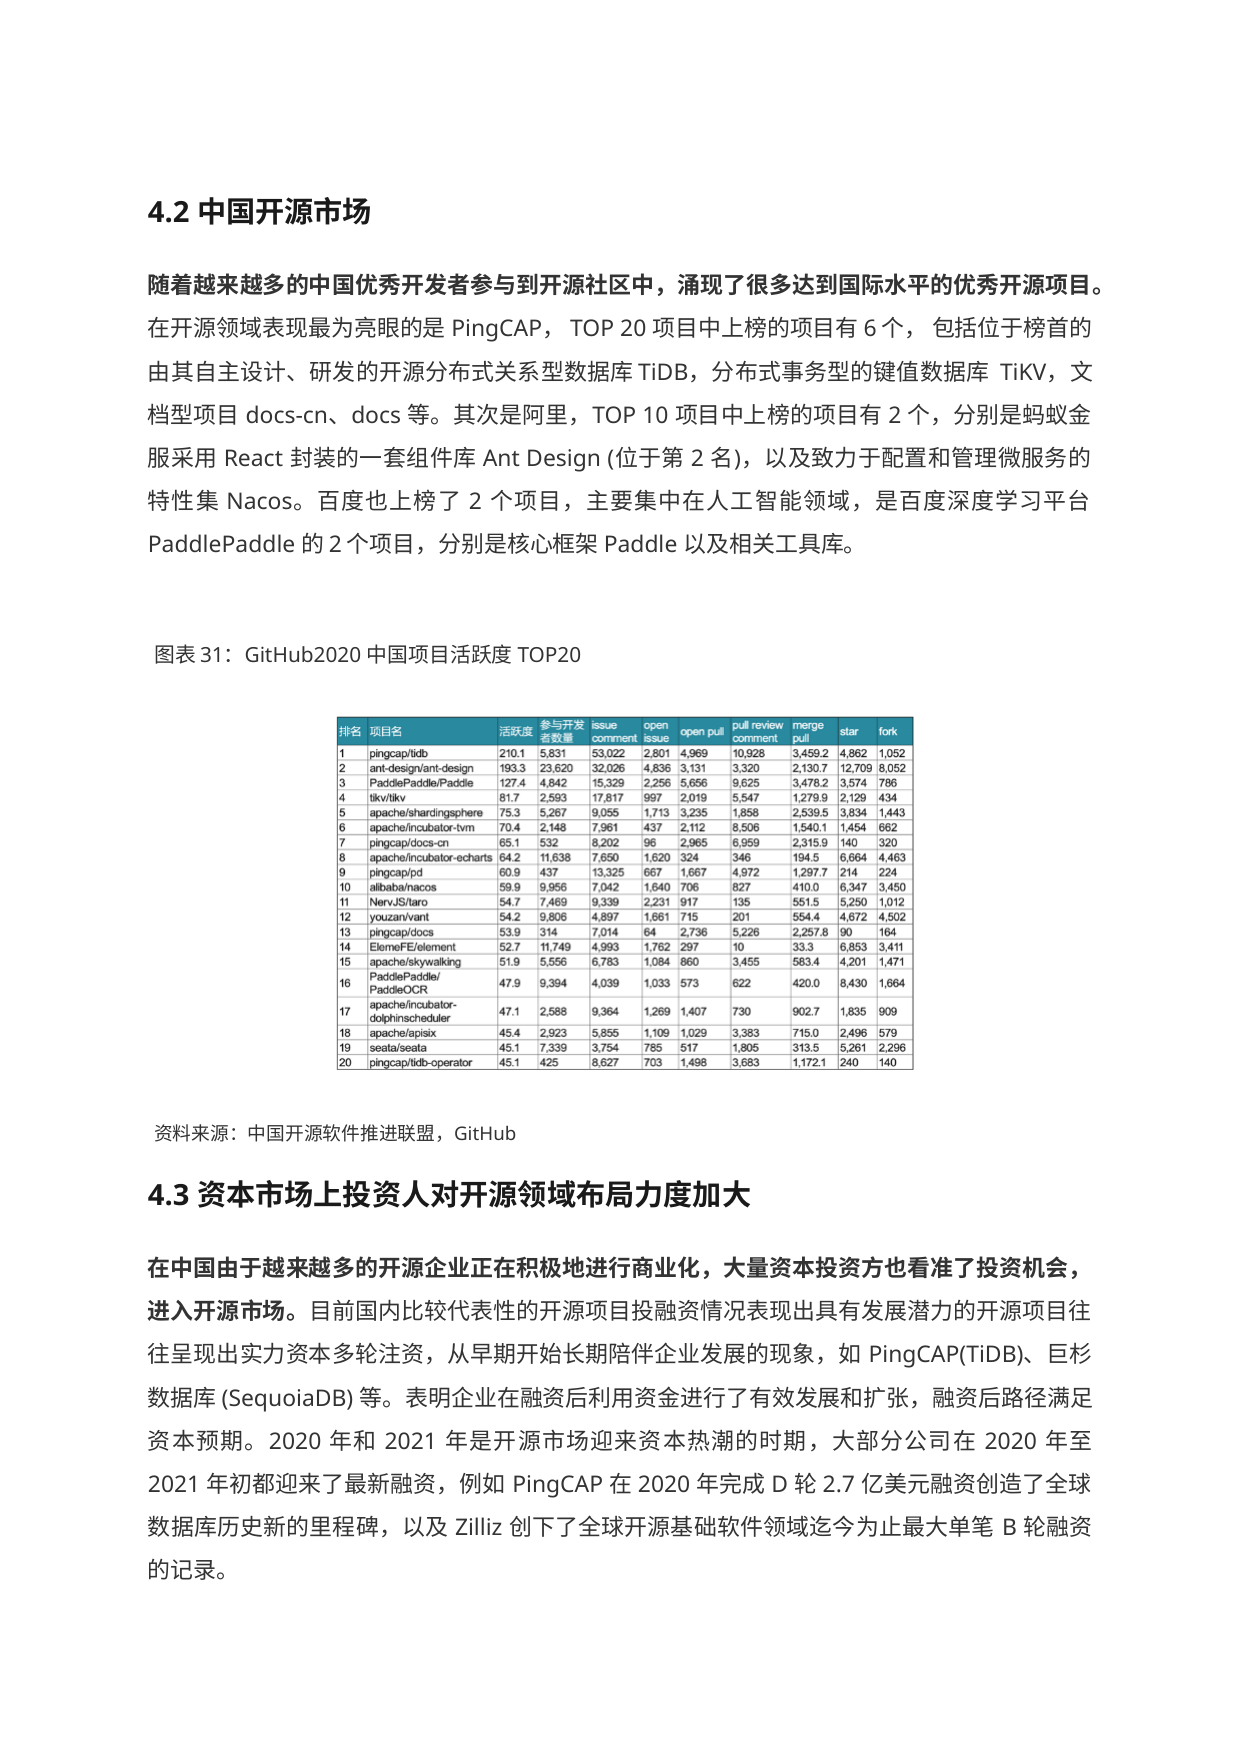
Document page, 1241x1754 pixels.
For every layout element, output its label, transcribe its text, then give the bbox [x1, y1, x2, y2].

subtitle 4.2 中国开源市场 [148, 189, 1093, 231]
text 随着越来越多的中国优秀开发者参与到开源社区中，涌现了很多达到国际水平的优秀开源项目。在开源领域表现最为亮眼的是 PingCAP， TOP 20 项目中上榜的项目有6个， 包括位于榜首的由其自主设计、研发的开源分布式关系型数据库TiDB，分布式事务型的键值数据库 TiKV，文档型项目 docs-cn、docs 等。其次是阿里，TOP 10 项目中上榜的项目有 2 个，分别是蚂蚁金服采用 React 封装的一套组件库 Ant Design (位于第 2 名)，以及致力于配置和管理微服务的特性集 Nacos。百度也上榜了 2 个项目，主要集中在人工智能领域，是百度深度学习平台 PaddlePaddle 的2个项目，分别是核心框架 Paddle 以及相关工具库。 [148, 267, 1093, 560]
table_header 图表31：GitHub2020 中国项目活跃度 TOP20 [148, 619, 1132, 694]
text 在中国由于越来越多的开源企业正在积极地进行商业化，大量资本投资方也看准了投资机会，进入开源市场。目前国内比较代表性的开源项目投融资情况表现出具有发展潜力的开源项目往往呈现出实力资本多轮注资，从早期开始长期陪伴企业发展的现象，如 PingCAP(TiDB)、巨杉数据库 (SequoiaDB) 等。表明企业在融资后利用资金进行了有效发展和扩张，融资后路径满足资本预期。2020 年和 2021 年是开源市场迎来资本热潮的时期，大部分公司在 2020 年至 2021 年初都迎来了最新融资，例如 PingCAP 在 2020 年完成 D 轮 2.7 亿美元融资创造了全球数据库历史新的里程碑，以及 Zilliz 创下了全球开源基础软件领域迄今为止最大单笔 B 轮融资的记录。 [148, 1250, 1093, 1586]
subtitle 4.3 资本市场上投资人对开源领域布局力度加大 [148, 1172, 1093, 1214]
picture [334, 713, 921, 1074]
table_cell [148, 694, 1132, 1099]
table_cell 资料来源：中国开源软件推进联盟，GitHub [148, 1100, 1132, 1172]
